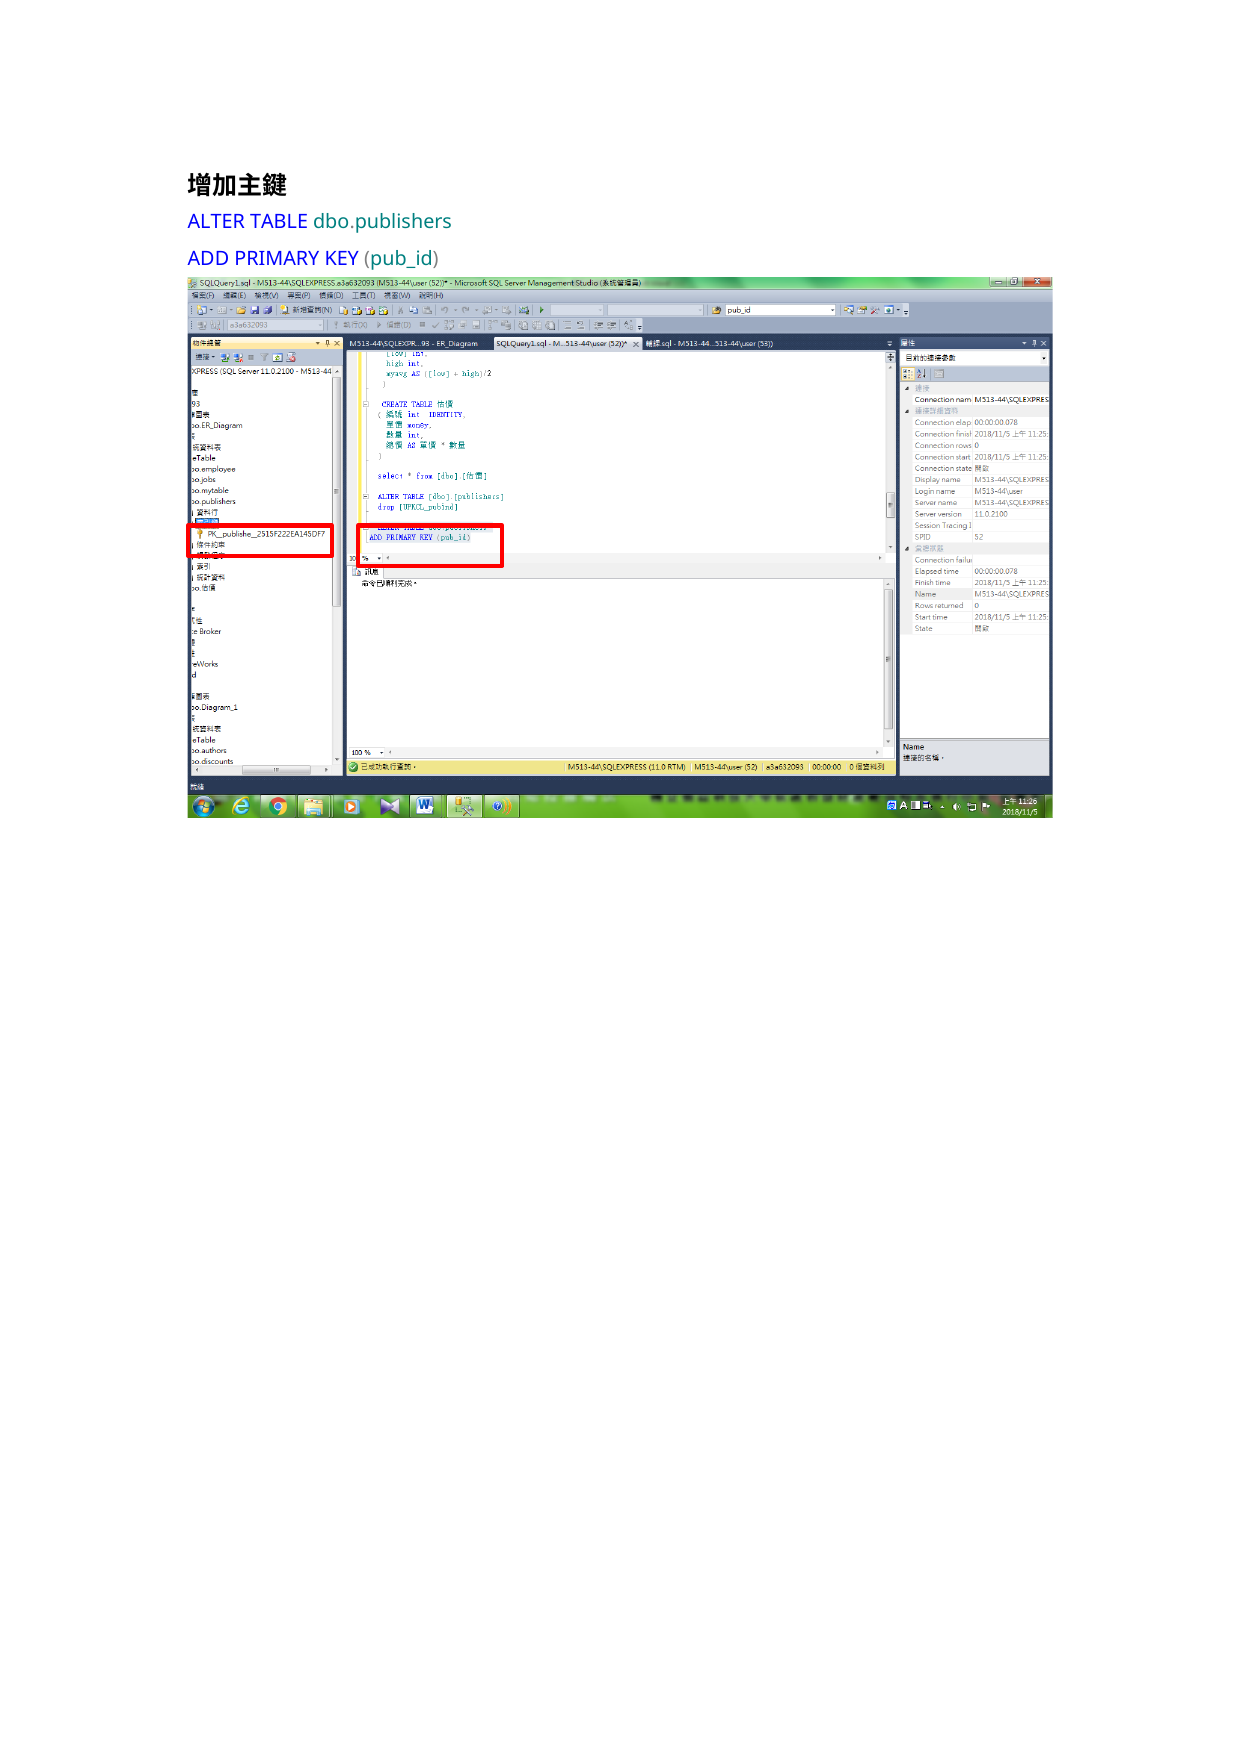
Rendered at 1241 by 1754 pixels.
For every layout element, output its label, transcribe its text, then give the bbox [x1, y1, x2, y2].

picture [187, 277, 1053, 818]
subtitle 增加主鍵 [187, 164, 1053, 202]
picture [190, 528, 330, 554]
text ADD PRIMARY KEY (pub_id) [187, 239, 1053, 277]
text ALTER TABLE dbo.publishers [187, 202, 1053, 239]
